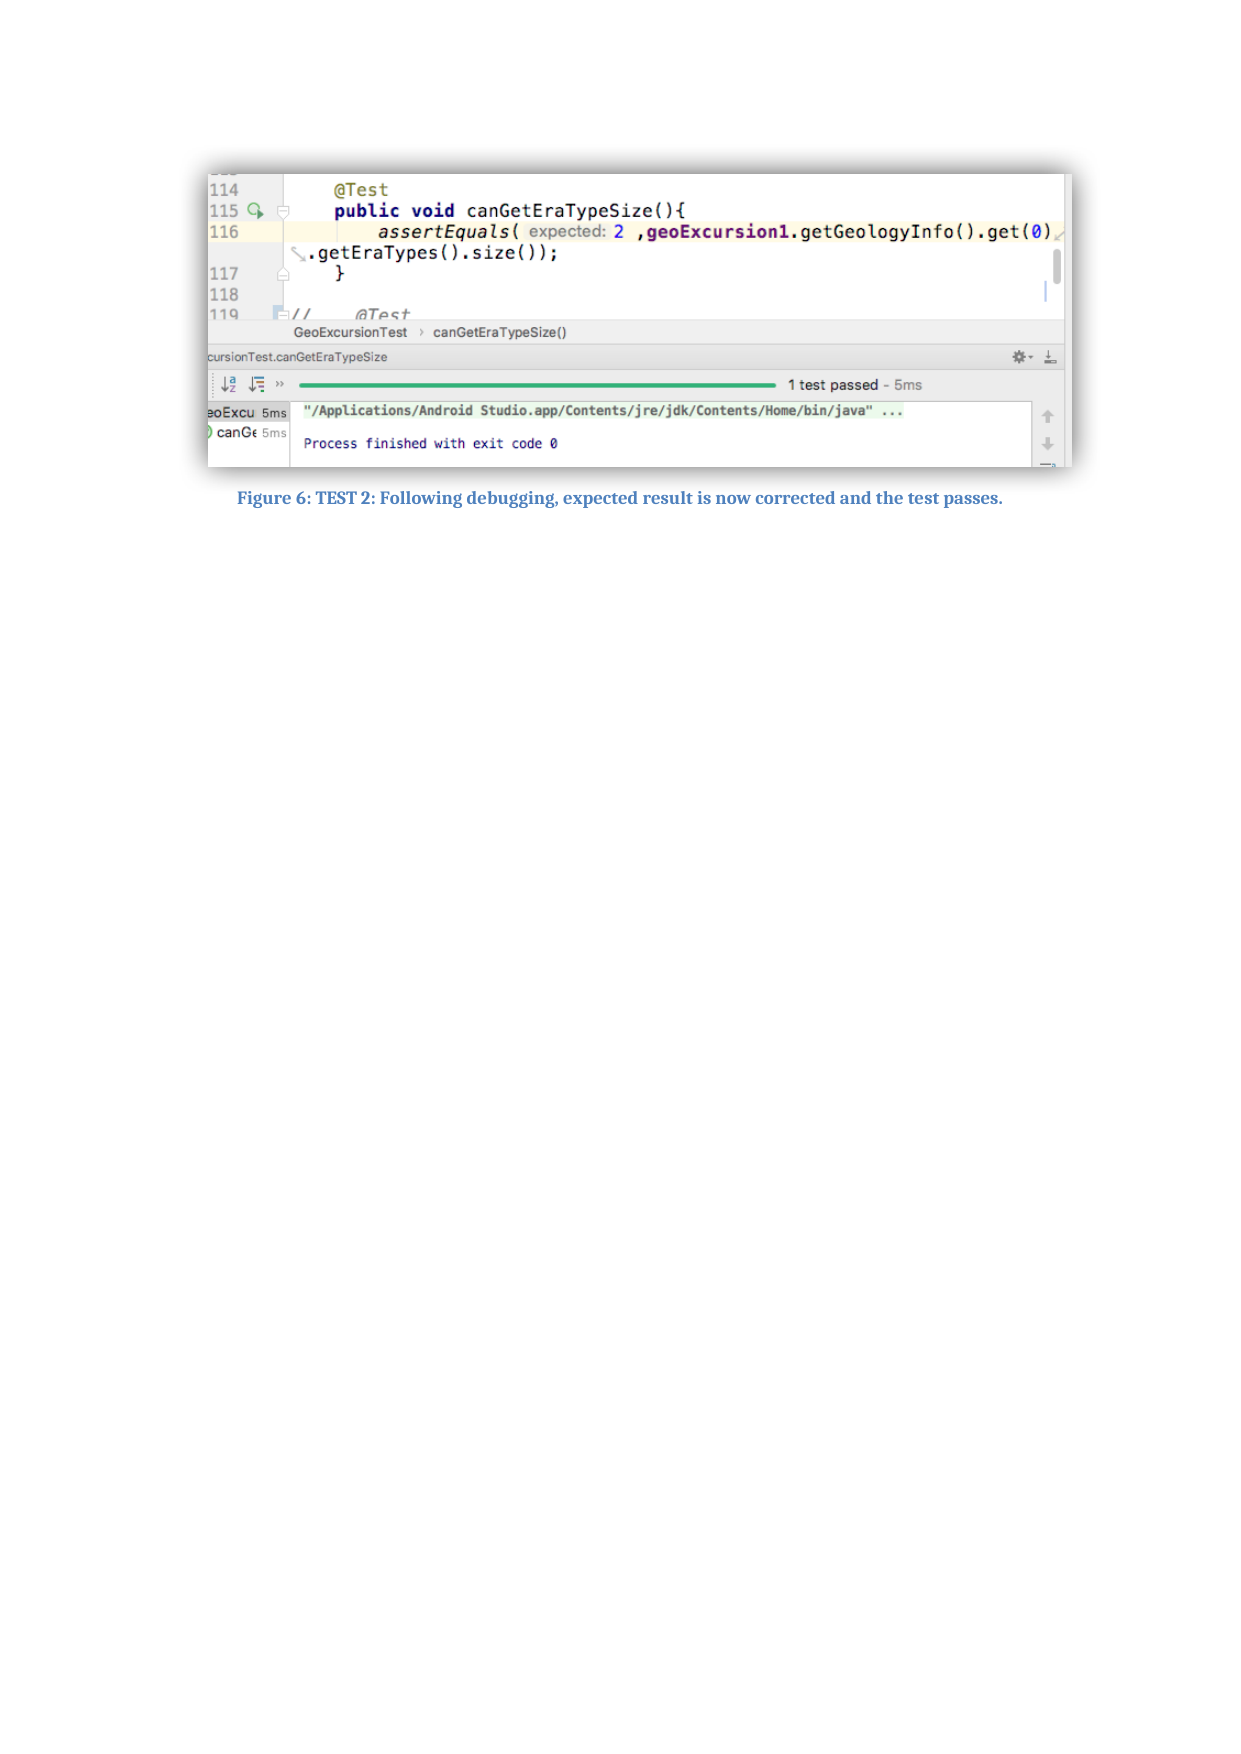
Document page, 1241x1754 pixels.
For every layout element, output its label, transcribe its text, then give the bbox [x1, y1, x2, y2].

picture [208, 174, 1072, 467]
